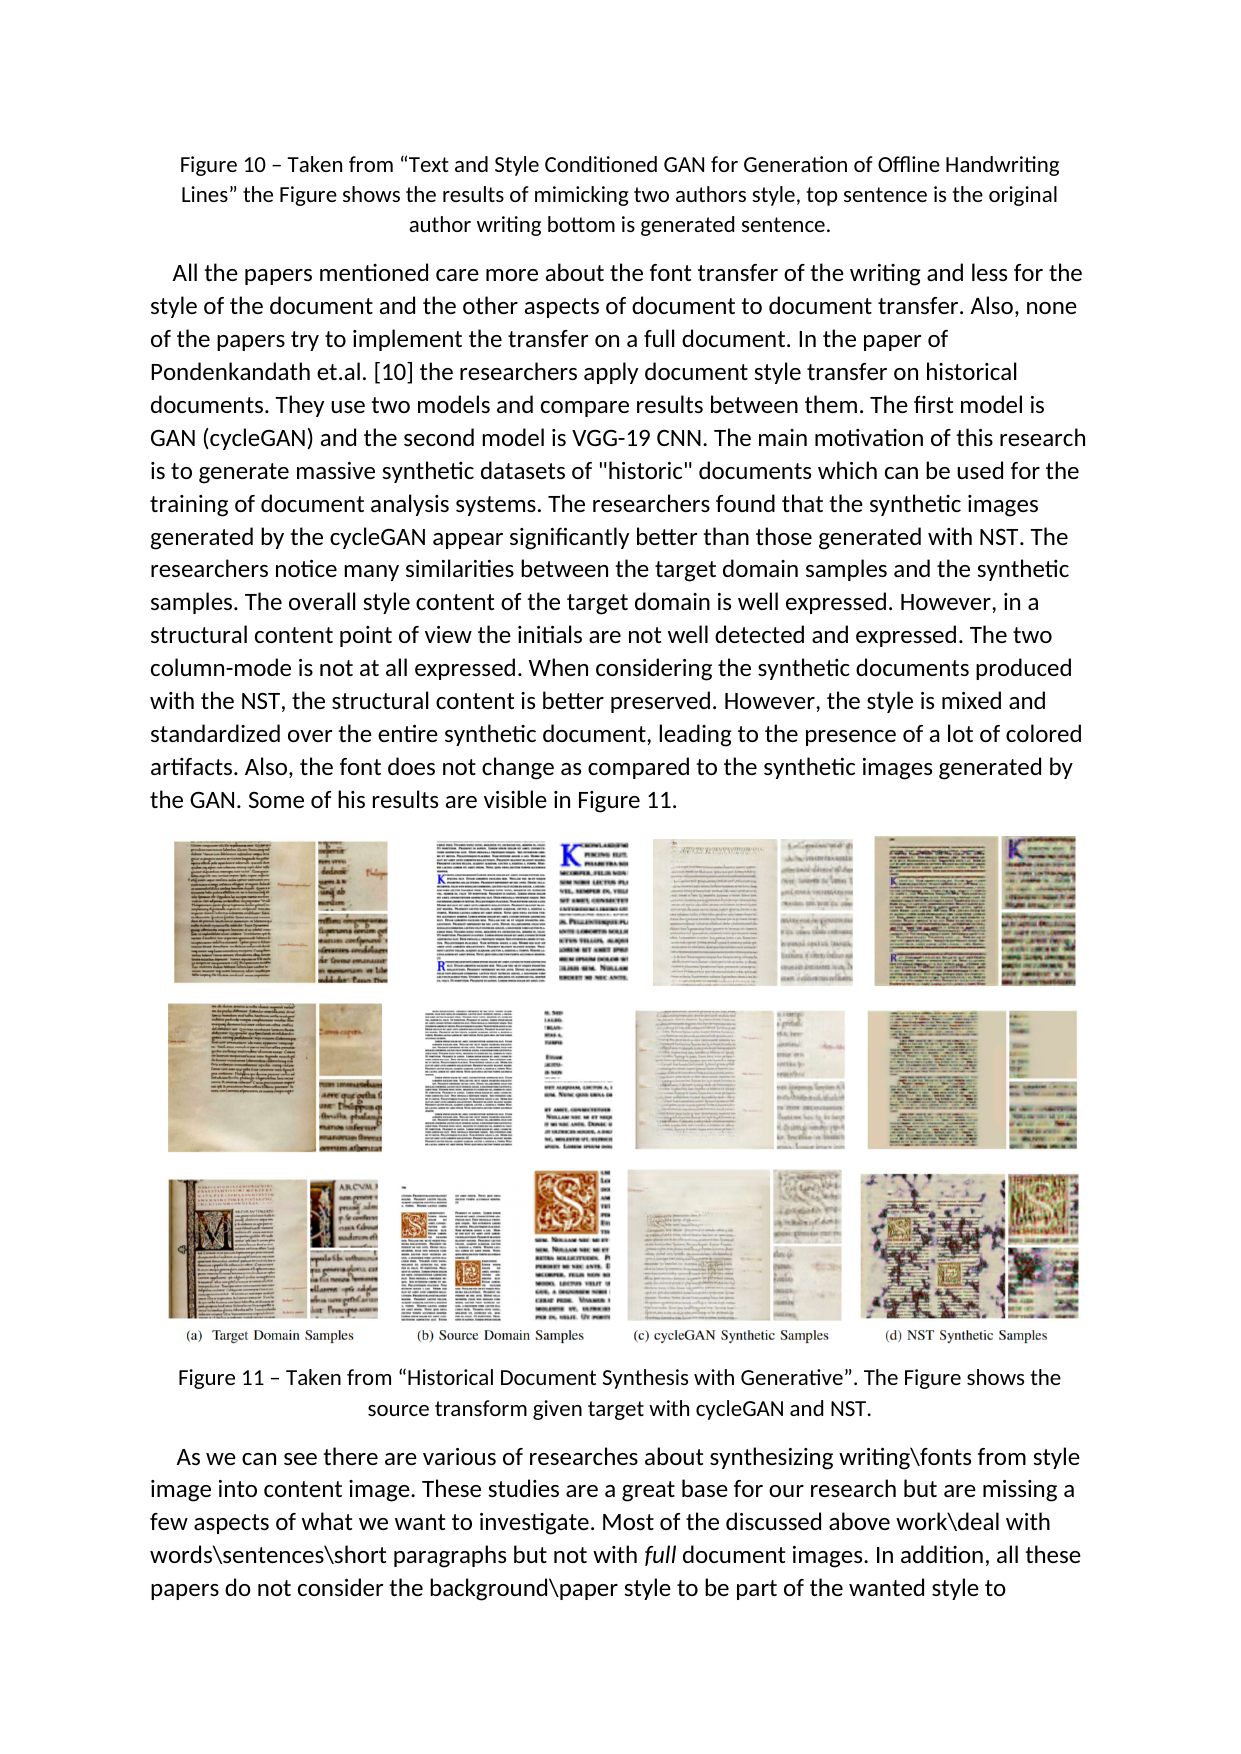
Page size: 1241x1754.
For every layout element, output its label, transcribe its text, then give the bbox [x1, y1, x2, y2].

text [150, 1441, 1090, 1603]
text Figure 11 – Taken from “Historical Document Synthesis with Generative”. The Figure shows the source transform given target with cycleGAN and NST. [150, 1363, 1090, 1422]
text Figure 10 – Taken from “Text and Style Conditioned GAN for Generation of Offline Handwriting Lines” the Figure shows the results of mimicking two authors style, top sentence is the original author writing bottom is generated sentence. [150, 150, 1090, 238]
text All the papers mentioned care more about the font transfer of the writing and less for the style of the document and the other aspects of document to document transfer. Also, none of the papers try to implement the transfer on a full document. In the paper of Pondenkandath et.al. [10] the researchers apply document style transfer on historical documents. They use two models and compare results between them. The first model is GAN (cycleGAN) and the second model is VGG-19 CNN. The main motivation of this research is to generate massive synthetic datasets of "historic" documents which can be used for the training of document analysis systems. The researchers found that the synthetic images generated by the cycleGAN appear significantly better than those generated with NST. The researchers notice many similarities between the target domain samples and the synthetic samples. The overall style content of the target domain is well expressed. However, in a structural content point of view the initials are not well detected and expressed. The two column-mode is not at all expressed. When considering the synthetic documents produced with the NST, the structural content is better preserved. However, the style is mixed and standardized over the entire synthetic document, leading to the presence of a lot of colored artifacts. Also, the font does not change as compared to the synthetic images generated by the GAN. Some of his results are visible in Figure 11. [150, 257, 1090, 814]
picture [150, 833, 1091, 1345]
